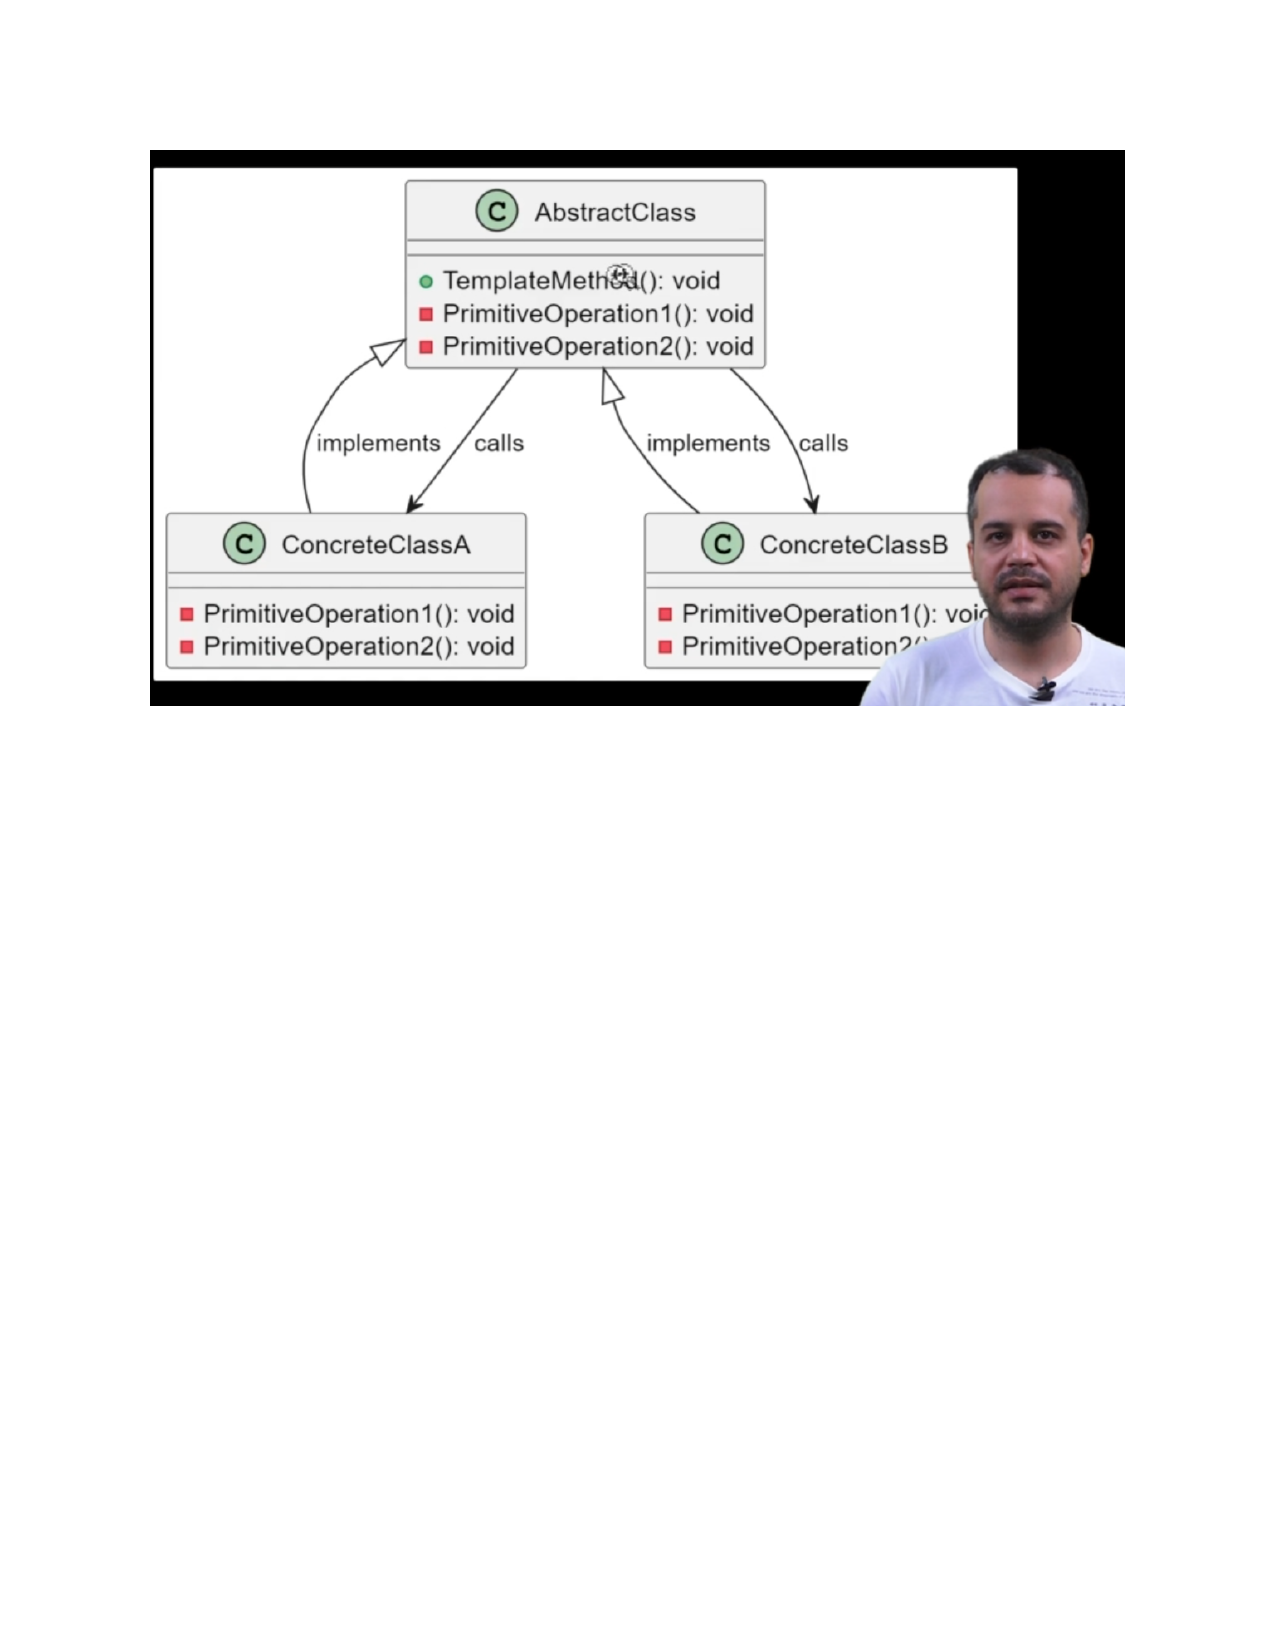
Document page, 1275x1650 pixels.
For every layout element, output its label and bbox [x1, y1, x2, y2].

picture [150, 150, 1125, 706]
